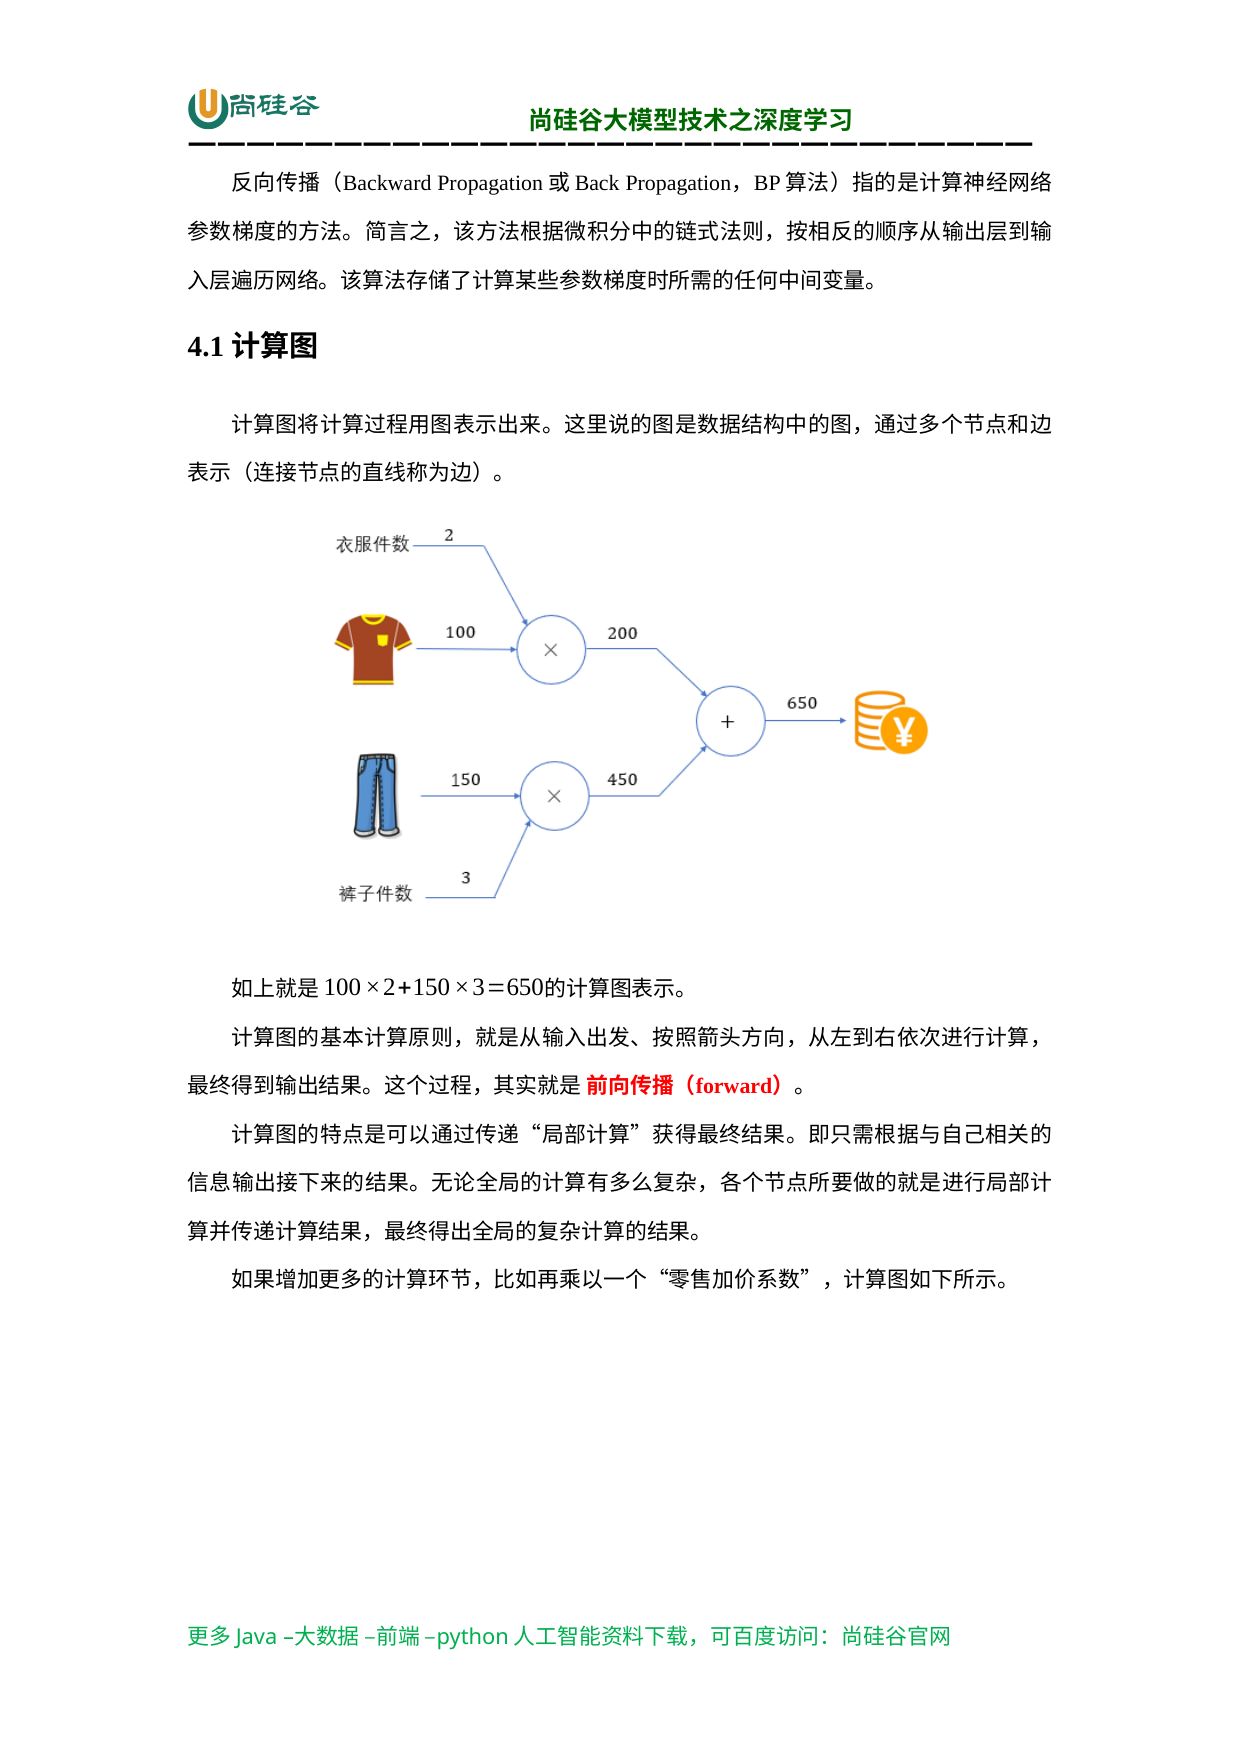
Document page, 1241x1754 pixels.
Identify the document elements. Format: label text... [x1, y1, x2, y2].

text 反向传播（Backward Propagation或Back Propagation，BP算法）指的是计算神经网络参数梯度的方法。简言之，该方法根据微积分中的链式法则，按相反的顺序从输出层到输入层遍历网络。该算法存储了计算某些参数梯度时所需的任何中间变量。 [187, 165, 1053, 295]
text 如上就是 的计算图表示。 [187, 971, 1053, 1003]
text 计算图的特点是可以通过传递“局部计算”获得最终结果。即只需根据与自己相关的信息输出接下来的结果。无论全局的计算有多么复杂，各个节点所要做的就是进行局部计算并传递计算结果，最终得出全局的复杂计算的结果。 [187, 1116, 1053, 1246]
text 如果增加更多的计算环节，比如再乘以一个“零售加价系数”，计算图如下所示。 [187, 1262, 1053, 1294]
text 计算图 [187, 311, 1053, 376]
picture [289, 503, 951, 936]
text 计算图将计算过程用图表示出来。这里说的图是数据结构中的图，通过多个节点和边表示（连接节点的直线称为边）。 [187, 406, 1053, 487]
picture [187, 88, 321, 130]
text 计算图的基本计算原则，就是从输入出发、按照箭头方向，从左到右依次进行计算，最终得到输出结果。这个过程，其实就是 前向传播（forward）。 [187, 1019, 1053, 1100]
